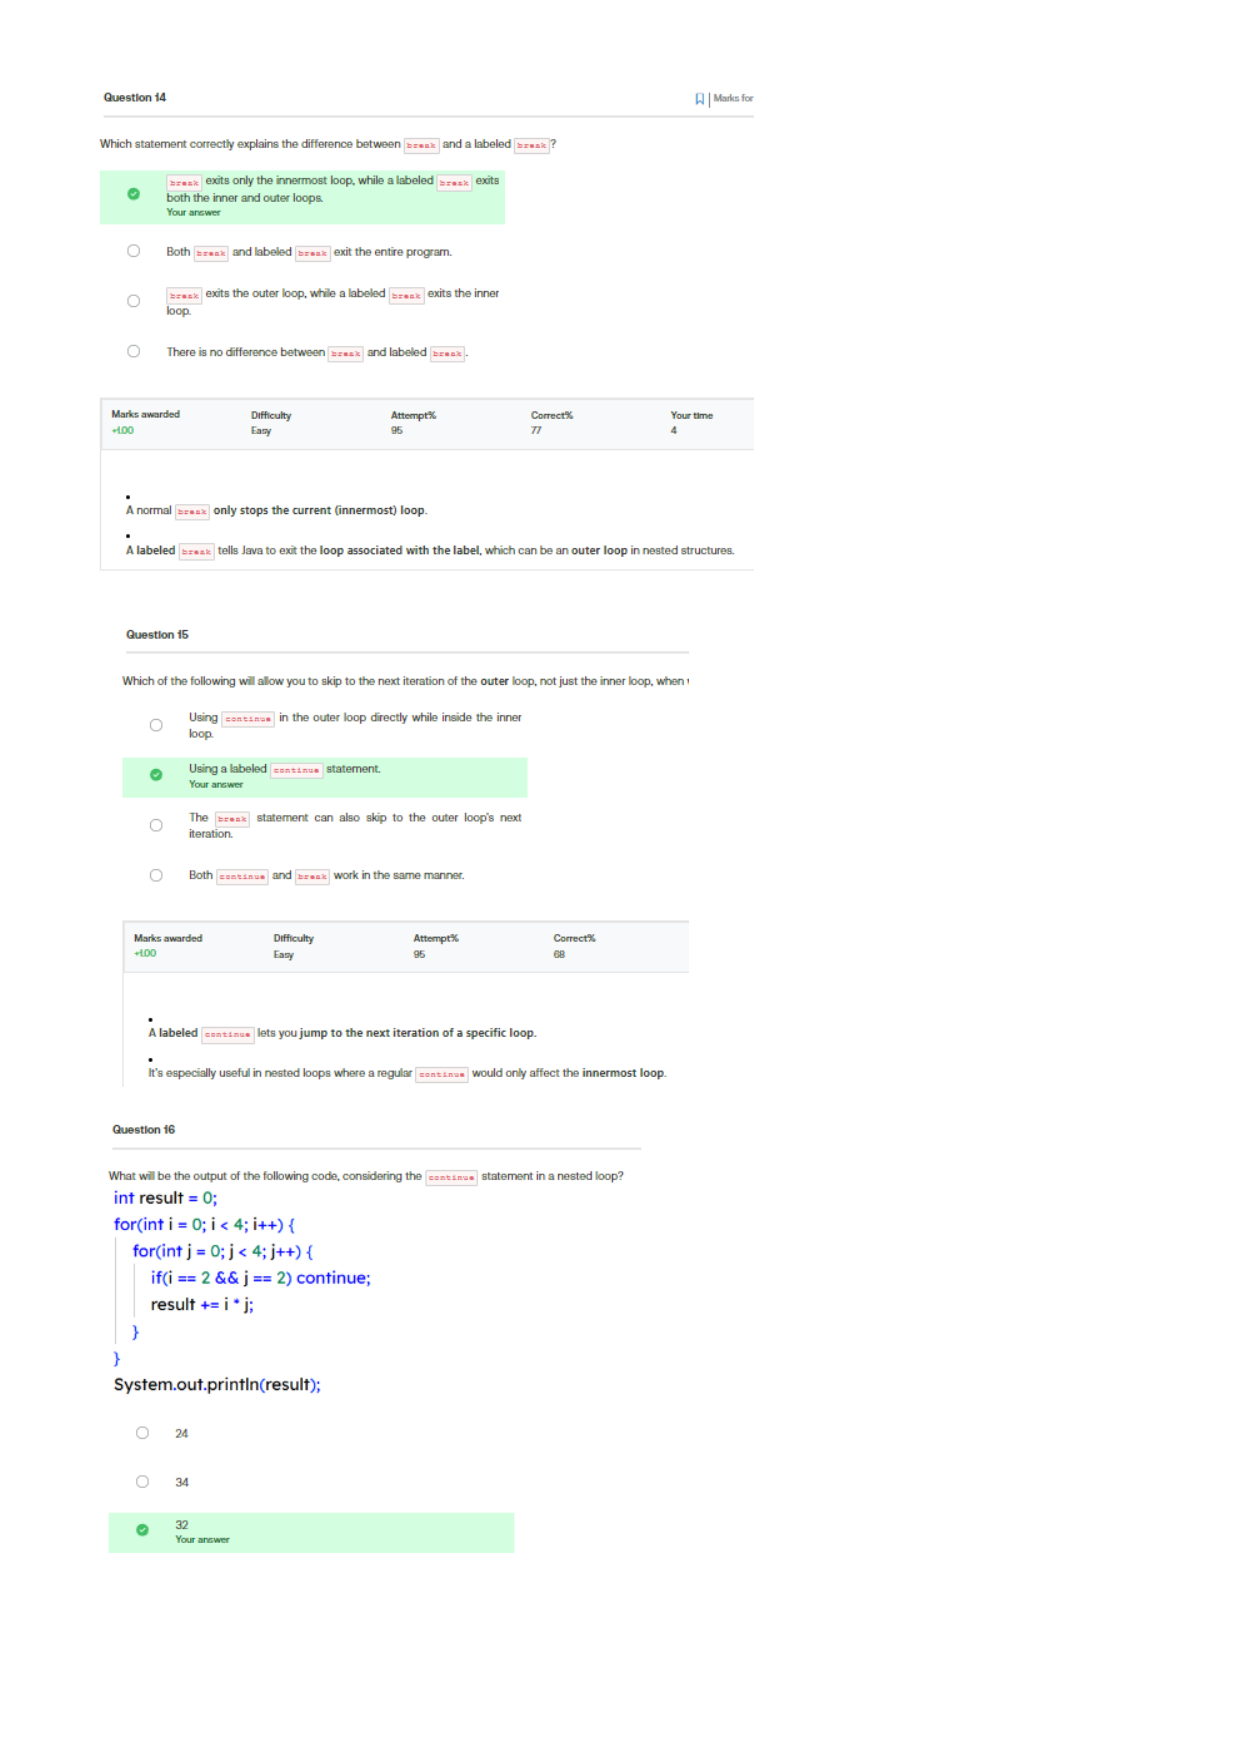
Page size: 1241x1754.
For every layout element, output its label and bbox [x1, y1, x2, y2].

picture [75, 75, 754, 572]
picture [75, 1105, 642, 1553]
picture [75, 590, 689, 1087]
